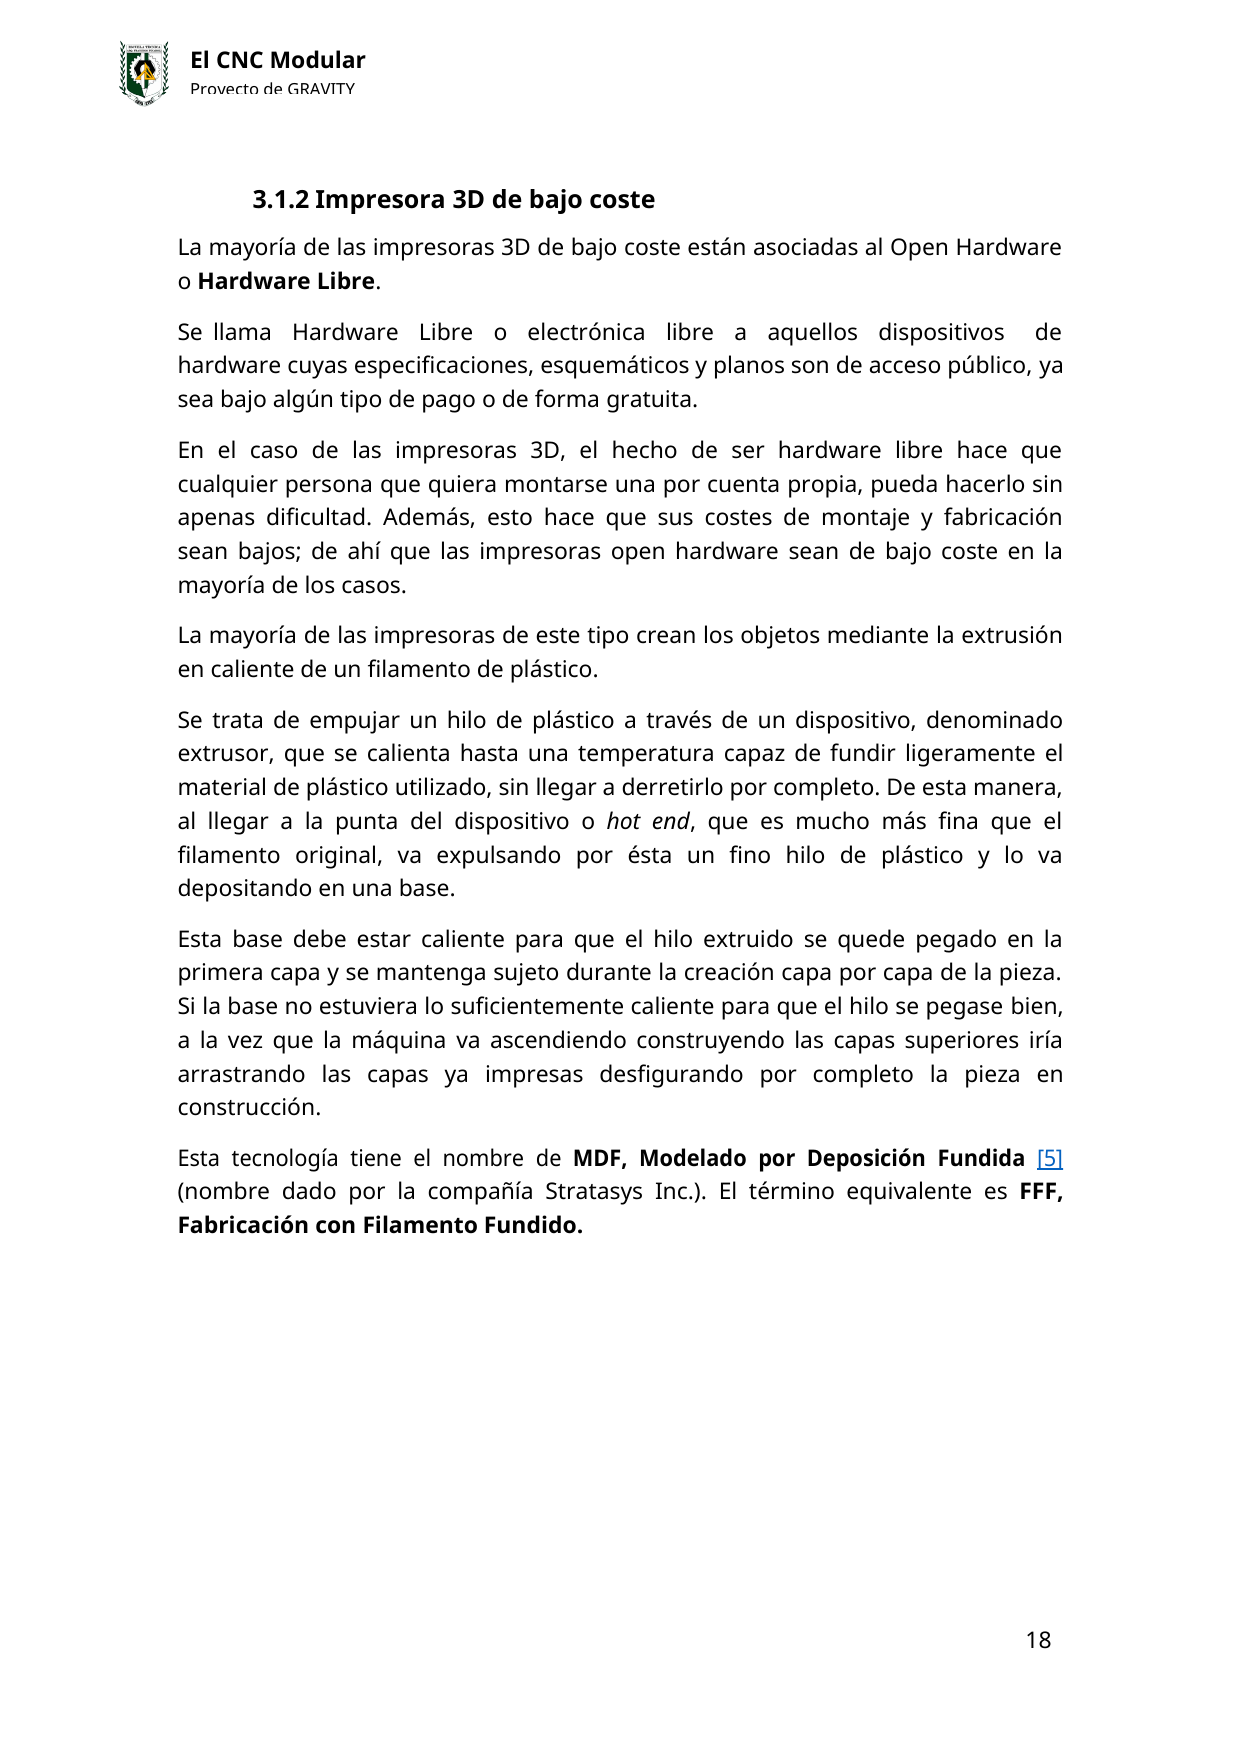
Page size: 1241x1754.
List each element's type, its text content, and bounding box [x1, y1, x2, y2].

text En el caso de las impresoras 3D, el hecho de ser hardware libre hace que cualquier persona que quiera montarse una por cuenta propia, pueda hacerlo sin apenas dificultad. Además, esto hace que sus costes de montaje y fabricación sean bajos; de ahí que las impresoras open hardware sean de bajo coste en la mayoría de los casos. [177, 434, 1064, 600]
subtitle Impresora 3D de bajo coste [252, 182, 1148, 216]
picture [119, 40, 169, 107]
text La mayoría de las impresoras de este tipo crean los objetos mediante la extrusión en caliente de un filamento de plástico. [177, 619, 1063, 684]
text La mayoría de las impresoras 3D de bajo coste están asociadas al Open Hardware o Hardware Libre. [177, 231, 1063, 296]
text Se llama Hardware Libre o electrónica libre a aquellos dispositivos de hardware cuyas especificaciones, esquemáticos y planos son de acceso público, ya sea bajo algún tipo de pago o de forma gratuita. [177, 316, 1064, 414]
text Se trata de empujar un hilo de plástico a través de un dispositivo, denominado extrusor, que se calienta hasta una temperatura capaz de fundir ligeramente el material de plástico utilizado, sin llegar a derretirlo por completo. De esta manera, al llegar a la punta del dispositivo o hot end, que es mucho más fina que el filamento original, va expulsando por ésta un fino hilo de plástico y lo va depositando en una base. [177, 703, 1063, 903]
text Esta tecnología tiene el nombre de MDF, Modelado por Deposición Fundida [5] (nombre dado por la compañía Stratasys Inc.). El término equivalente es FFF, Fabricación con Filamento Fundido. [177, 1142, 1064, 1240]
text Esta base debe estar caliente para que el hilo extruido se quede pegado en la primera capa y se mantenga sujeto durante la creación capa por capa de la pieza. Si la base no estuviera lo suficientemente caliente para que el hilo se pegase bien, a la vez que la máquina va ascendiendo construyendo las capas superiores iría arrastrando las capas ya impresas desfigurando por completo la pieza en construcción. [177, 922, 1064, 1122]
